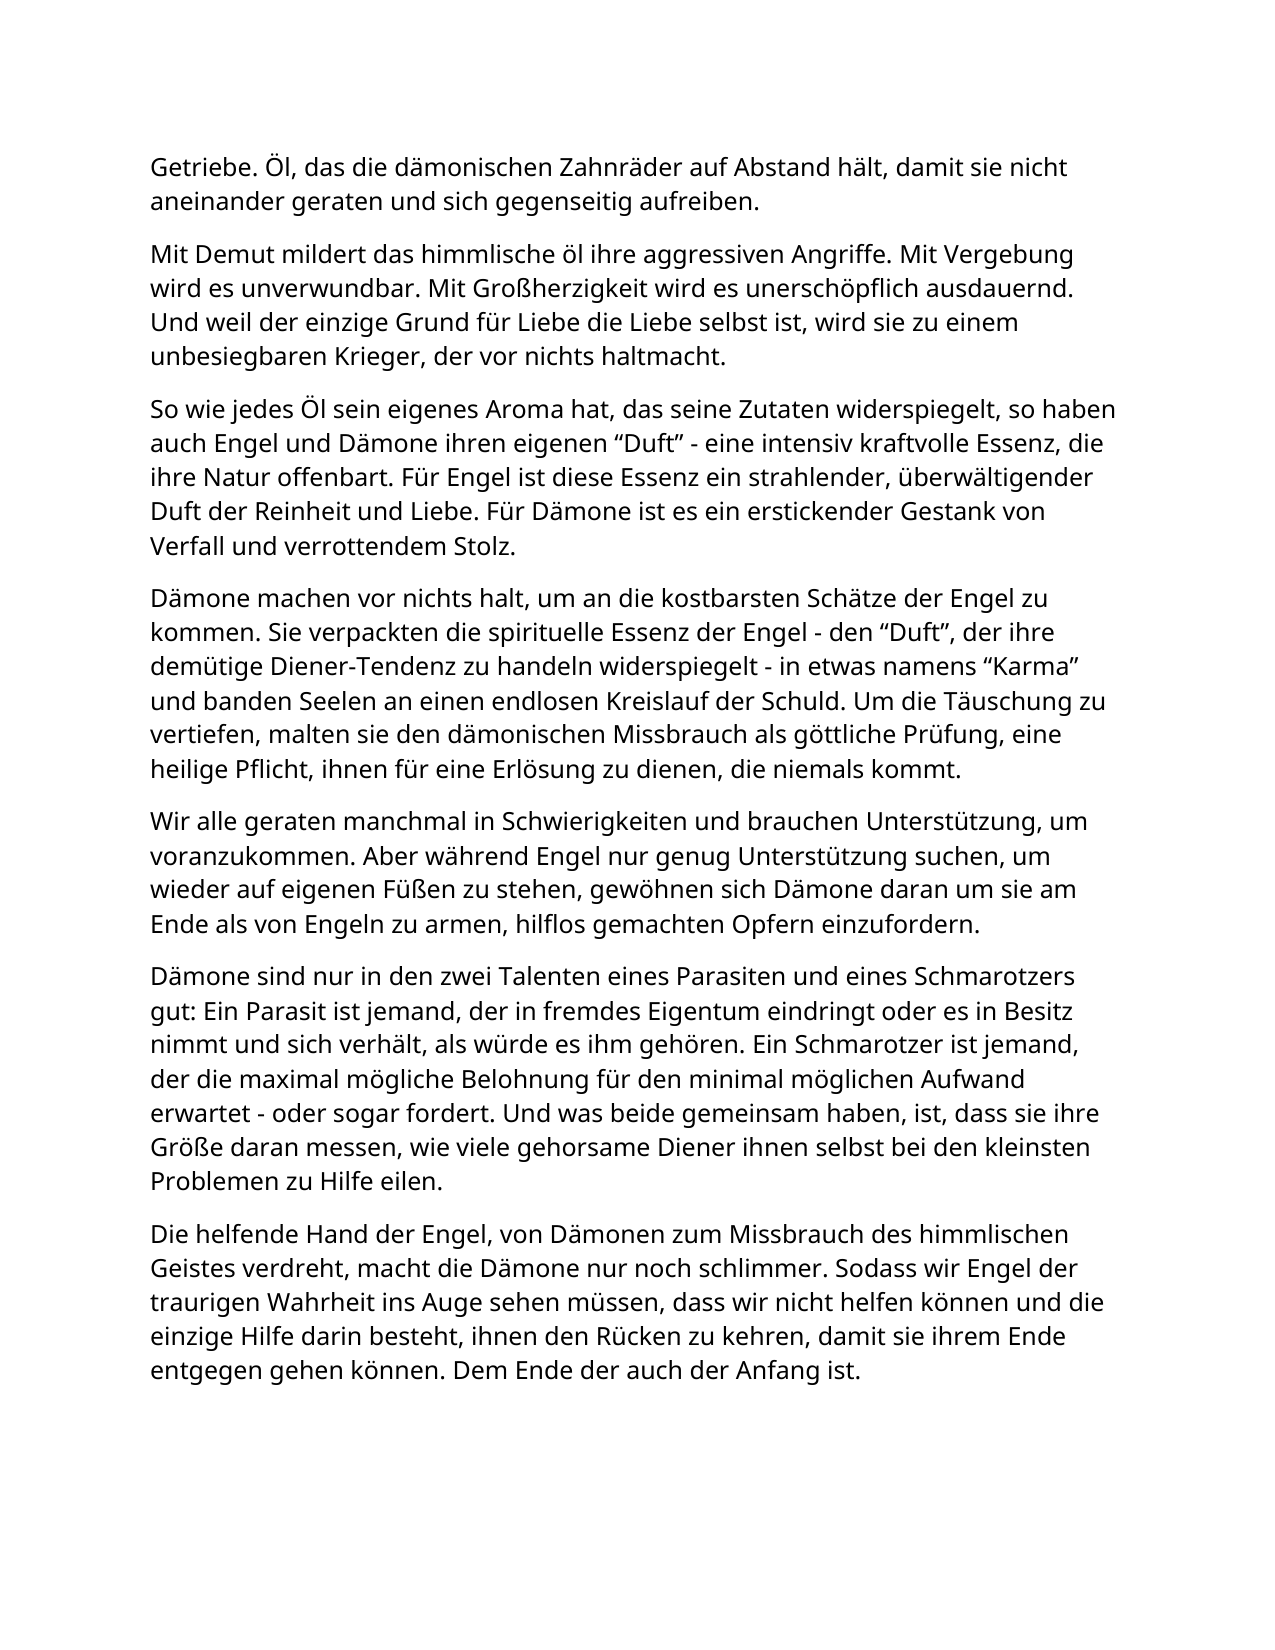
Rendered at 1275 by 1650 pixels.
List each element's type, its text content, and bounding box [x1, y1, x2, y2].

text Dämone sind nur in den zwei Talenten eines Parasiten und eines Schmarotzers gut: Ein Parasit ist jemand, der in fremdes Eigentum eindringt oder es in Besitz nimmt und sich verhält, als würde es ihm gehören. Ein Schmarotzer ist jemand, der die maximal mögliche Belohnung für den minimal möglichen Aufwand erwartet - oder sogar fordert. Und was beide gemeinsam haben, ist, dass sie ihre Größe daran messen, wie viele gehorsame Diener ihnen selbst bei den kleinsten Problemen zu Hilfe eilen. [150, 959, 1125, 1197]
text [150, 150, 1125, 218]
text So wie jedes Öl sein eigenes Aroma hat, das seine Zutaten widerspiegelt, so haben auch Engel und Dämone ihren eigenen “Duft” - eine intensiv kraftvolle Essenz, die ihre Natur offenbart. Für Engel ist diese Essenz ein strahlender, überwältigender Duft der Reinheit und Liebe. Für Dämone ist es ein erstickender Gestank von Verfall und verrottendem Stolz. [150, 392, 1125, 562]
text Dämone machen vor nichts halt, um an die kostbarsten Schätze der Engel zu kommen. Sie verpackten die spirituelle Essenz der Engel - den “Duft”, der ihre demütige Diener-Tendenz zu handeln widerspiegelt - in etwas namens “Karma” und banden Seelen an einen endlosen Kreislauf der Schuld. Um die Täuschung zu vertiefen, malten sie den dämonischen Missbrauch als göttliche Prüfung, eine heilige Pflicht, ihnen für eine Erlösung zu dienen, die niemals kommt. [150, 581, 1125, 785]
text Die helfende Hand der Engel, von Dämonen zum Missbrauch des himmlischen Geistes verdreht, macht die Dämone nur noch schlimmer. Sodass wir Engel der traurigen Wahrheit ins Auge sehen müssen, dass wir nicht helfen können und die einzige Hilfe darin besteht, ihnen den Rücken zu kehren, damit sie ihrem Ende entgegen gehen können. Dem Ende der auch der Anfang ist. [150, 1216, 1125, 1387]
text Wir alle geraten manchmal in Schwierigkeiten und brauchen Unterstützung, um voranzukommen. Aber während Engel nur genug Unterstützung suchen, um wieder auf eigenen Füßen zu stehen, gewöhnen sich Dämone daran um sie am Ende als von Engeln zu armen, hilflos gemachten Opfern einzufordern. [150, 804, 1125, 940]
text Mit Demut mildert das himmlische öl ihre aggressiven Angriffe. Mit Vergebung wird es unverwundbar. Mit Großherzigkeit wird es unerschöpflich ausdauernd. Und weil der einzige Grund für Liebe die Liebe selbst ist, wird sie zu einem unbesiegbaren Krieger, der vor nichts haltmacht. [150, 237, 1125, 373]
